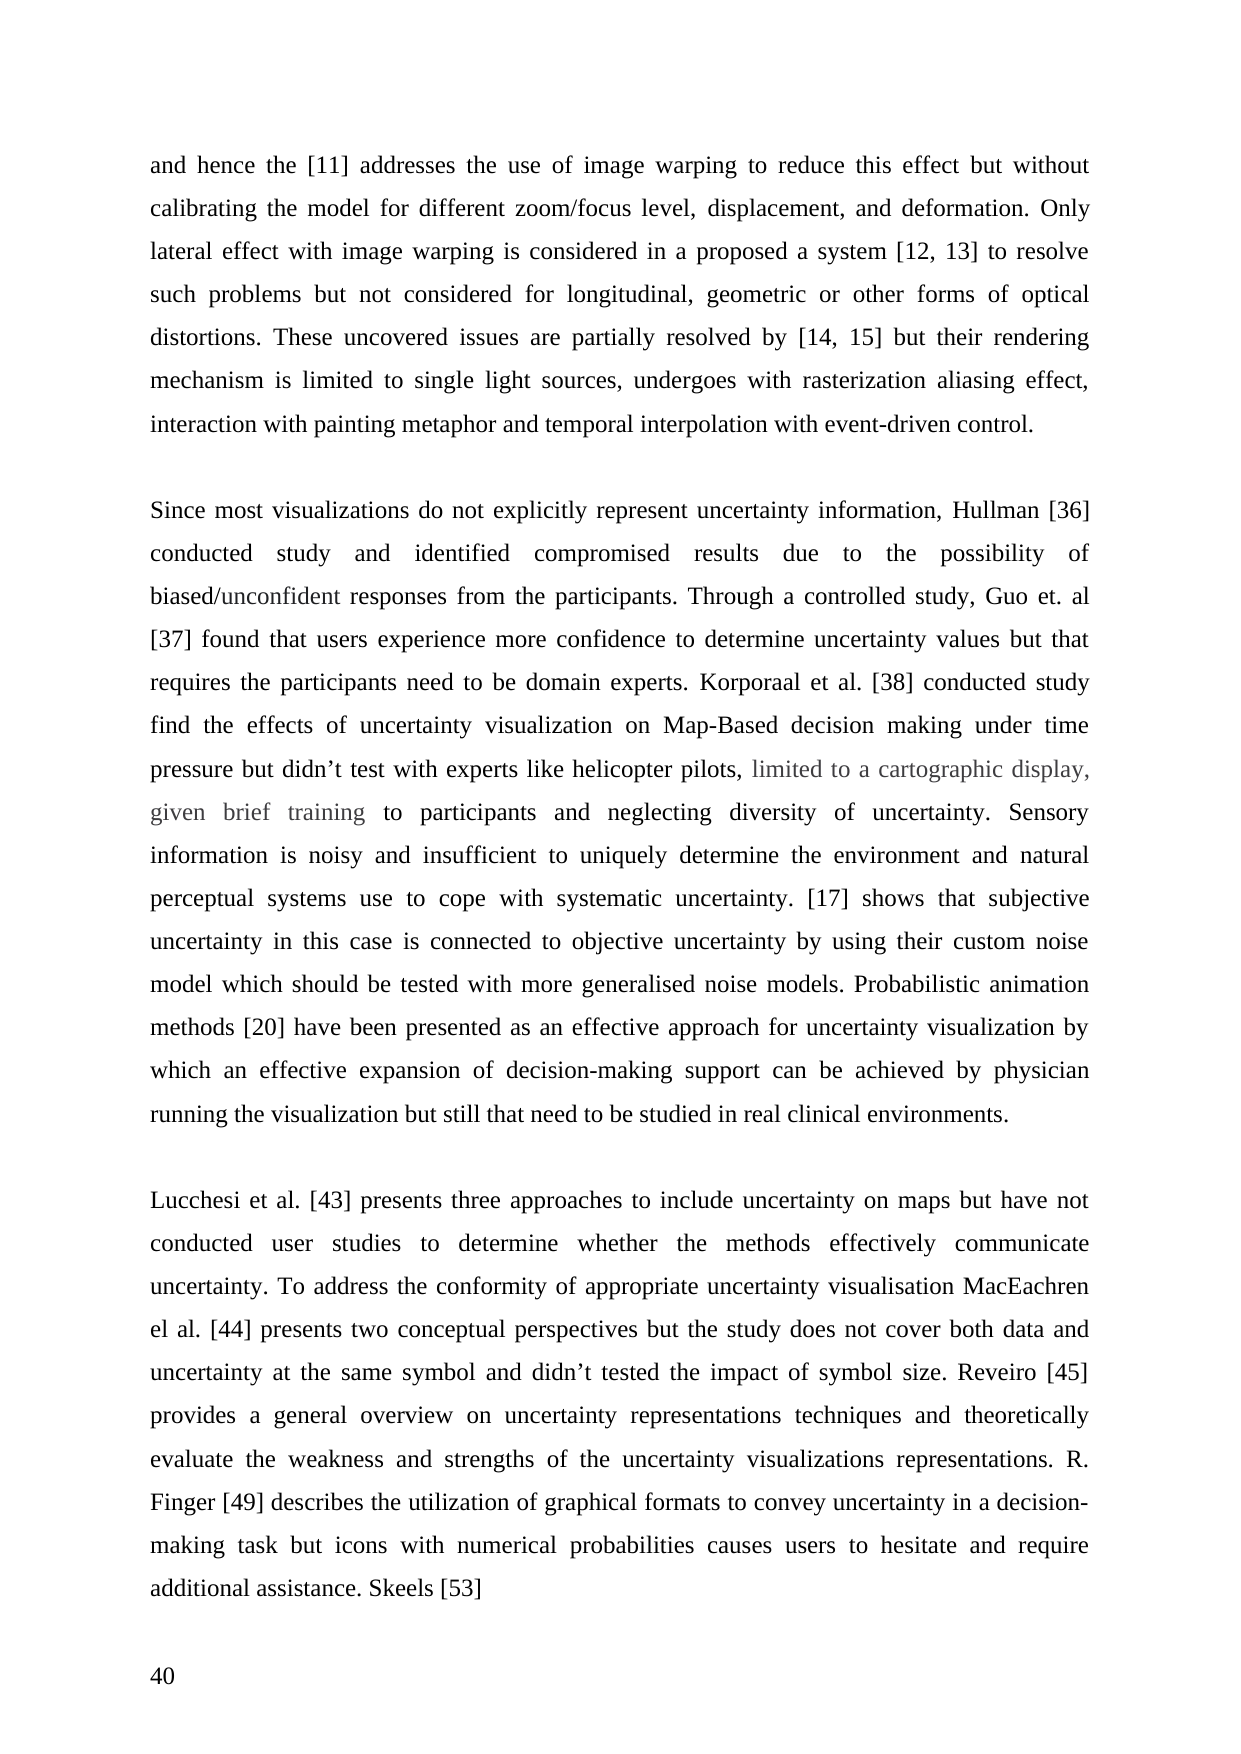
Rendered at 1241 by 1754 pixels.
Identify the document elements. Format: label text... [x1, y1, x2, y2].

text Lucchesi et al. [43] presents three approaches to include uncertainty on maps but have not conducted user studies to determine whether the methods effectively communicate uncertainty. To address the conformity of appropriate uncertainty visualisation MacEachren el al. [44] presents two conceptual perspectives but the study does not cover both data and uncertainty at the same symbol and didn’t tested the impact of symbol size. Reveiro [45] provides a general overview on uncertainty representations techniques and theoretically evaluate the weakness and strengths of the uncertainty visualizations representations. R. Finger [49] describes the utilization of graphical formats to convey uncertainty in a decision-making task but icons with numerical probabilities causes users to hesitate and require additional assistance. Skeels [53] [150, 1185, 1090, 1602]
text Since most visualizations do not explicitly represent uncertainty information, Hullman [36] conducted study and identified compromised results due to the possibility of biased/unconfident responses from the participants. Through a controlled study, Guo et. al [37] found that users experience more confidence to determine uncertainty values but that requires the participants need to be domain experts. Korporaal et al. [38] conducted study find the effects of uncertainty visualization on Map-Based decision making under time pressure but didn’t test with experts like helicopter pilots, limited to a cartographic display, given brief training to participants and neglecting diversity of uncertainty. Sensory information is noisy and insufficient to uniquely determine the environment and natural perceptual systems use to cope with systematic uncertainty. [17] shows that subjective uncertainty in this case is connected to objective uncertainty by using their custom noise model which should be tested with more generalised noise models. Probabilistic animation methods [20] have been presented as an effective approach for uncertainty visualization by which an effective expansion of decision-making support can be achieved by physician running the visualization but still that need to be studied in real clinical environments. [150, 495, 1090, 1127]
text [150, 150, 1090, 437]
